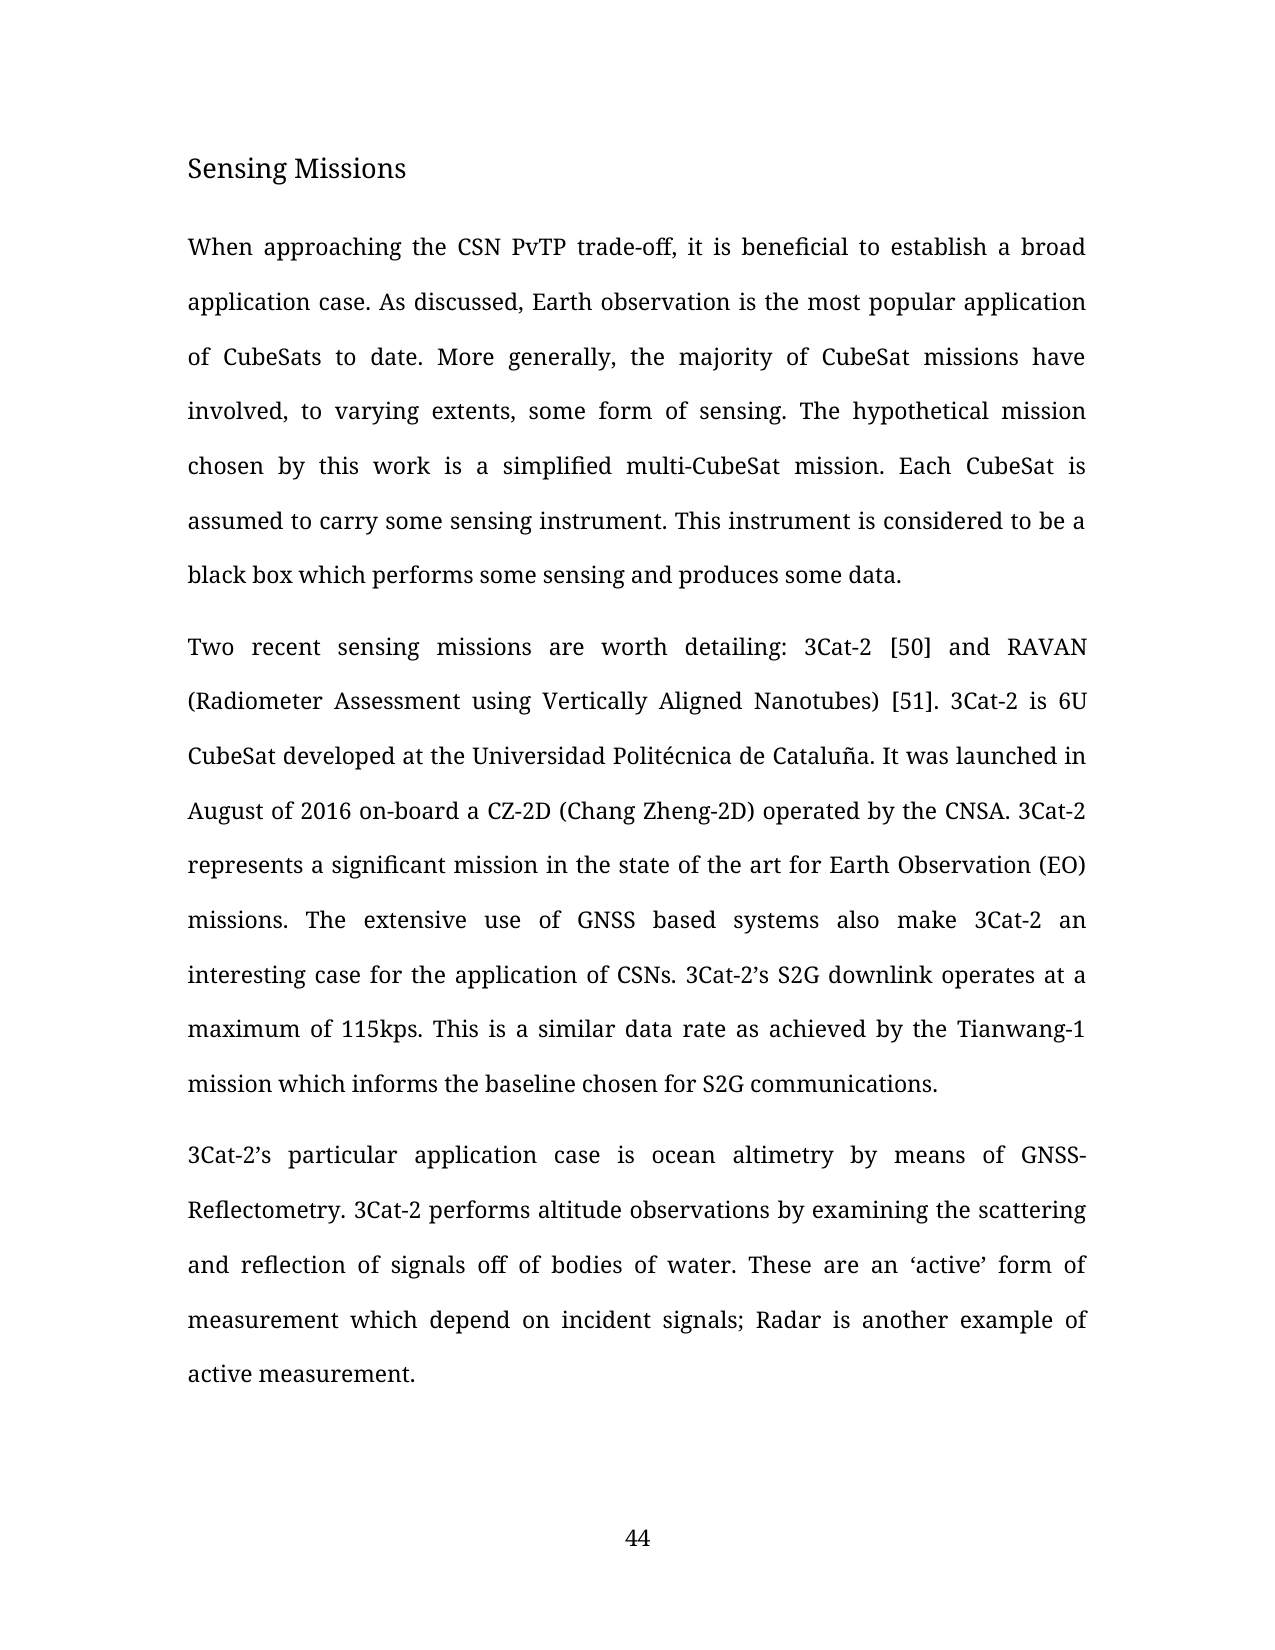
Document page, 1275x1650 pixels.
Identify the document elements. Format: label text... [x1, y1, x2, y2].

text 3Cat-2’s particular application case is ocean altimetry by means of GNSS-Reflectometry. 3Cat-2 performs altitude observations by examining the scattering and reflection of signals off of bodies of water. These are an ‘active’ form of measurement which depend on incident signals; Radar is another example of active measurement. [187, 1139, 1087, 1389]
subtitle Sensing Missions [187, 150, 1087, 187]
text When approaching the CSN PvTP trade-off, it is beneficial to establish a broad application case. As discussed, Earth observation is the most popular application of CubeSats to date. More generally, the majority of CubeSat missions have involved, to varying extents, some form of sensing. The hypothetical mission chosen by this work is a simplified multi-CubeSat mission. Each CubeSat is assumed to carry some sensing instrument. This instrument is considered to be a black box which performs some sensing and produces some data. [187, 231, 1087, 591]
text Two recent sensing missions are worth detailing: 3Cat-2 [50] and RAVAN (Radiometer Assessment using Vertically Aligned Nanotubes) [51]. 3Cat-2 is 6U CubeSat developed at the Universidad Politécnica de Cataluña. It was launched in August of 2016 on-board a CZ-2D (Chang Zheng-2D) operated by the CNSA. 3Cat-2 represents a significant mission in the state of the art for Earth Observation (EO) missions. The extensive use of GNSS based systems also make 3Cat-2 an interesting case for the application of CSNs. 3Cat-2’s S2G downlink operates at a maximum of 115kps. This is a similar data rate as achieved by the Tianwang-1 mission which informs the baseline chosen for S2G communications. [187, 631, 1087, 1099]
